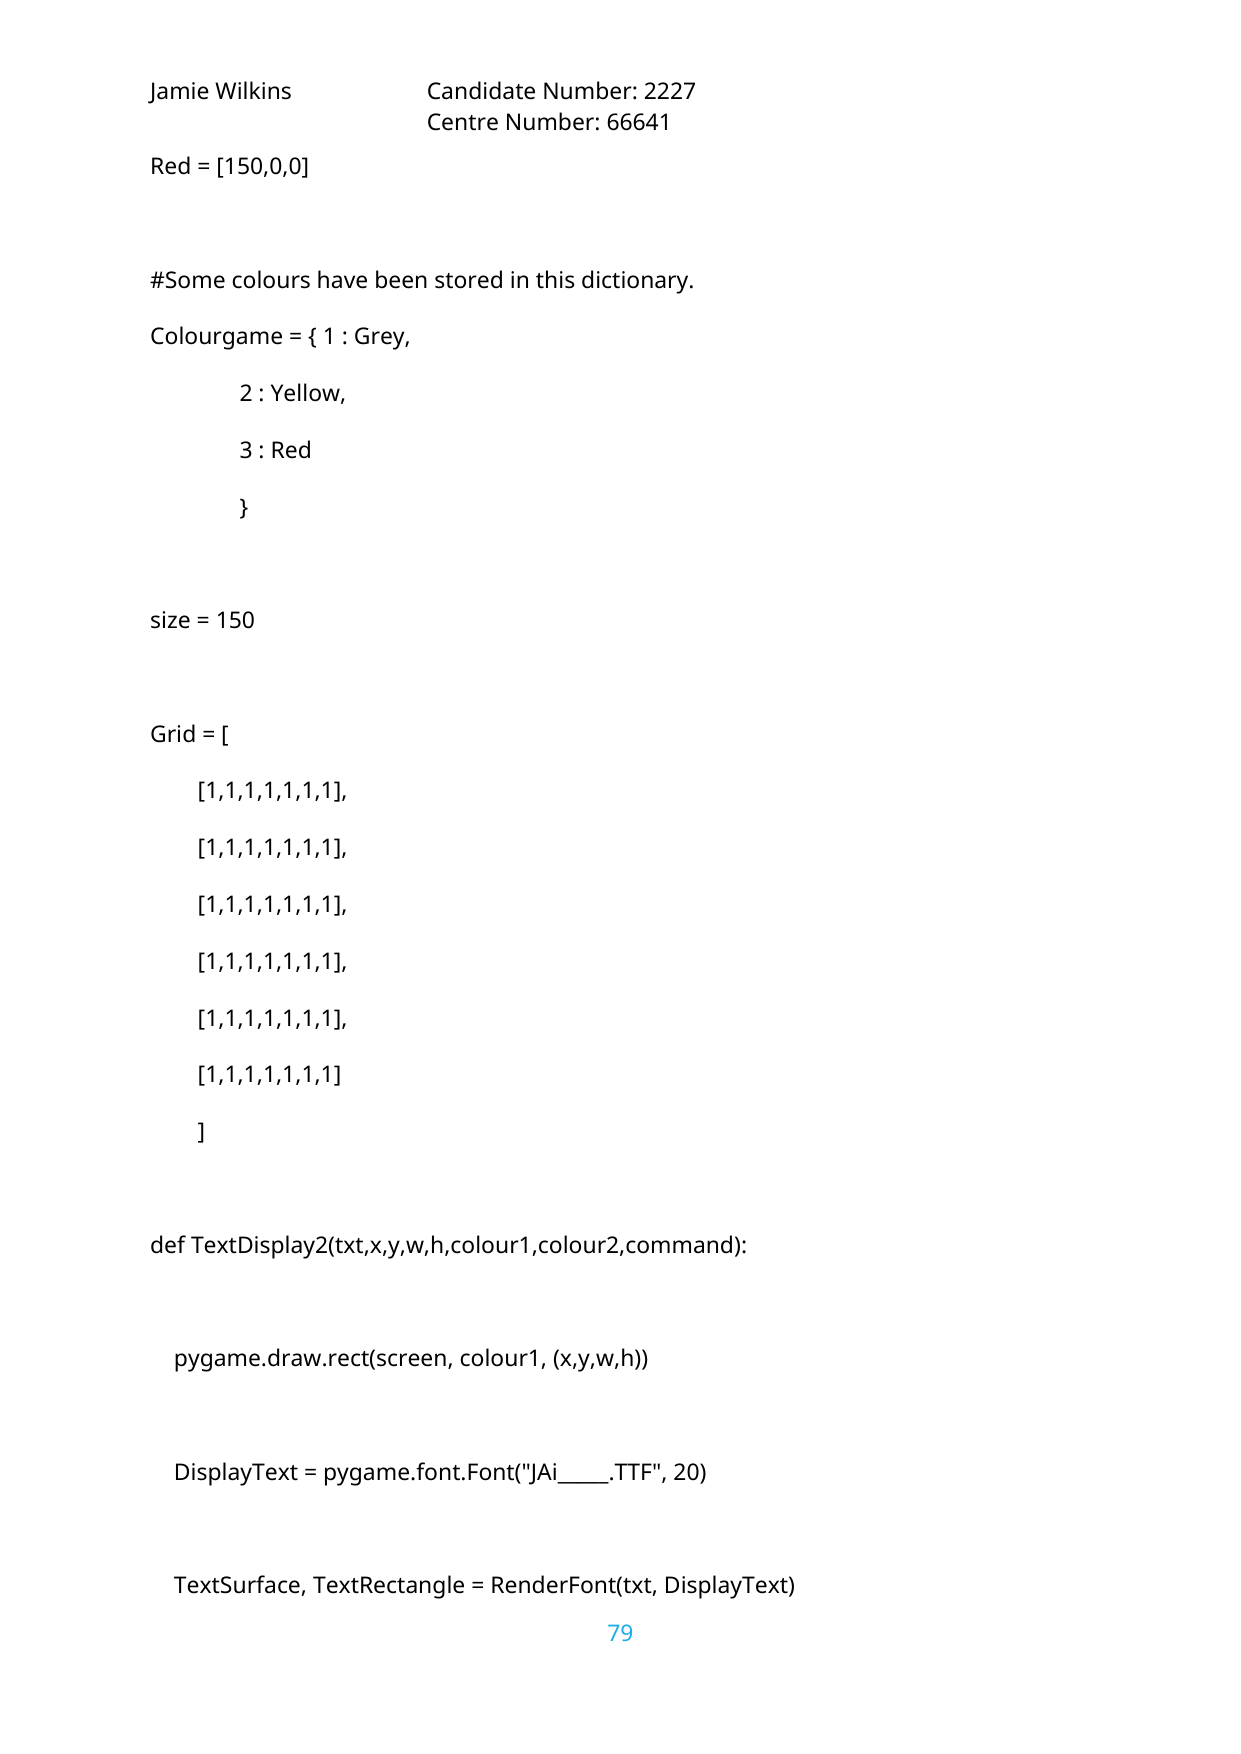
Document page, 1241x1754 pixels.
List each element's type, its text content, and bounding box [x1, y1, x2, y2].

text DisplayText = pygame.font.Font("JAi_____.TTF", 20) [150, 1456, 1090, 1487]
text [1,1,1,1,1,1,1] [150, 1058, 1090, 1089]
text pygame.draw.rect(screen, colour1, (x,y,w,h)) [150, 1342, 1090, 1373]
text size = 150 [150, 604, 1090, 635]
text [1,1,1,1,1,1,1], [150, 945, 1090, 976]
text } [150, 491, 1090, 522]
text def TextDisplay2(txt,x,y,w,h,colour1,colour2,command): [150, 1229, 1090, 1260]
text Grid = [ [150, 718, 1090, 749]
text Red = [150,0,0] [150, 150, 1090, 181]
text 2 : Yellow, [150, 377, 1090, 408]
text 3 : Red [150, 434, 1090, 465]
text [1,1,1,1,1,1,1], [150, 888, 1090, 919]
text Colourgame = { 1 : Grey, [150, 320, 1090, 352]
text [1,1,1,1,1,1,1], [150, 1002, 1090, 1033]
text [1,1,1,1,1,1,1], [150, 831, 1090, 862]
text TextSurface, TextRectangle = RenderFont(txt, DisplayText) [150, 1569, 1090, 1601]
text [1,1,1,1,1,1,1], [150, 774, 1090, 806]
text #Some colours have been stored in this dictionary. [150, 263, 1090, 295]
text ] [150, 1115, 1090, 1146]
